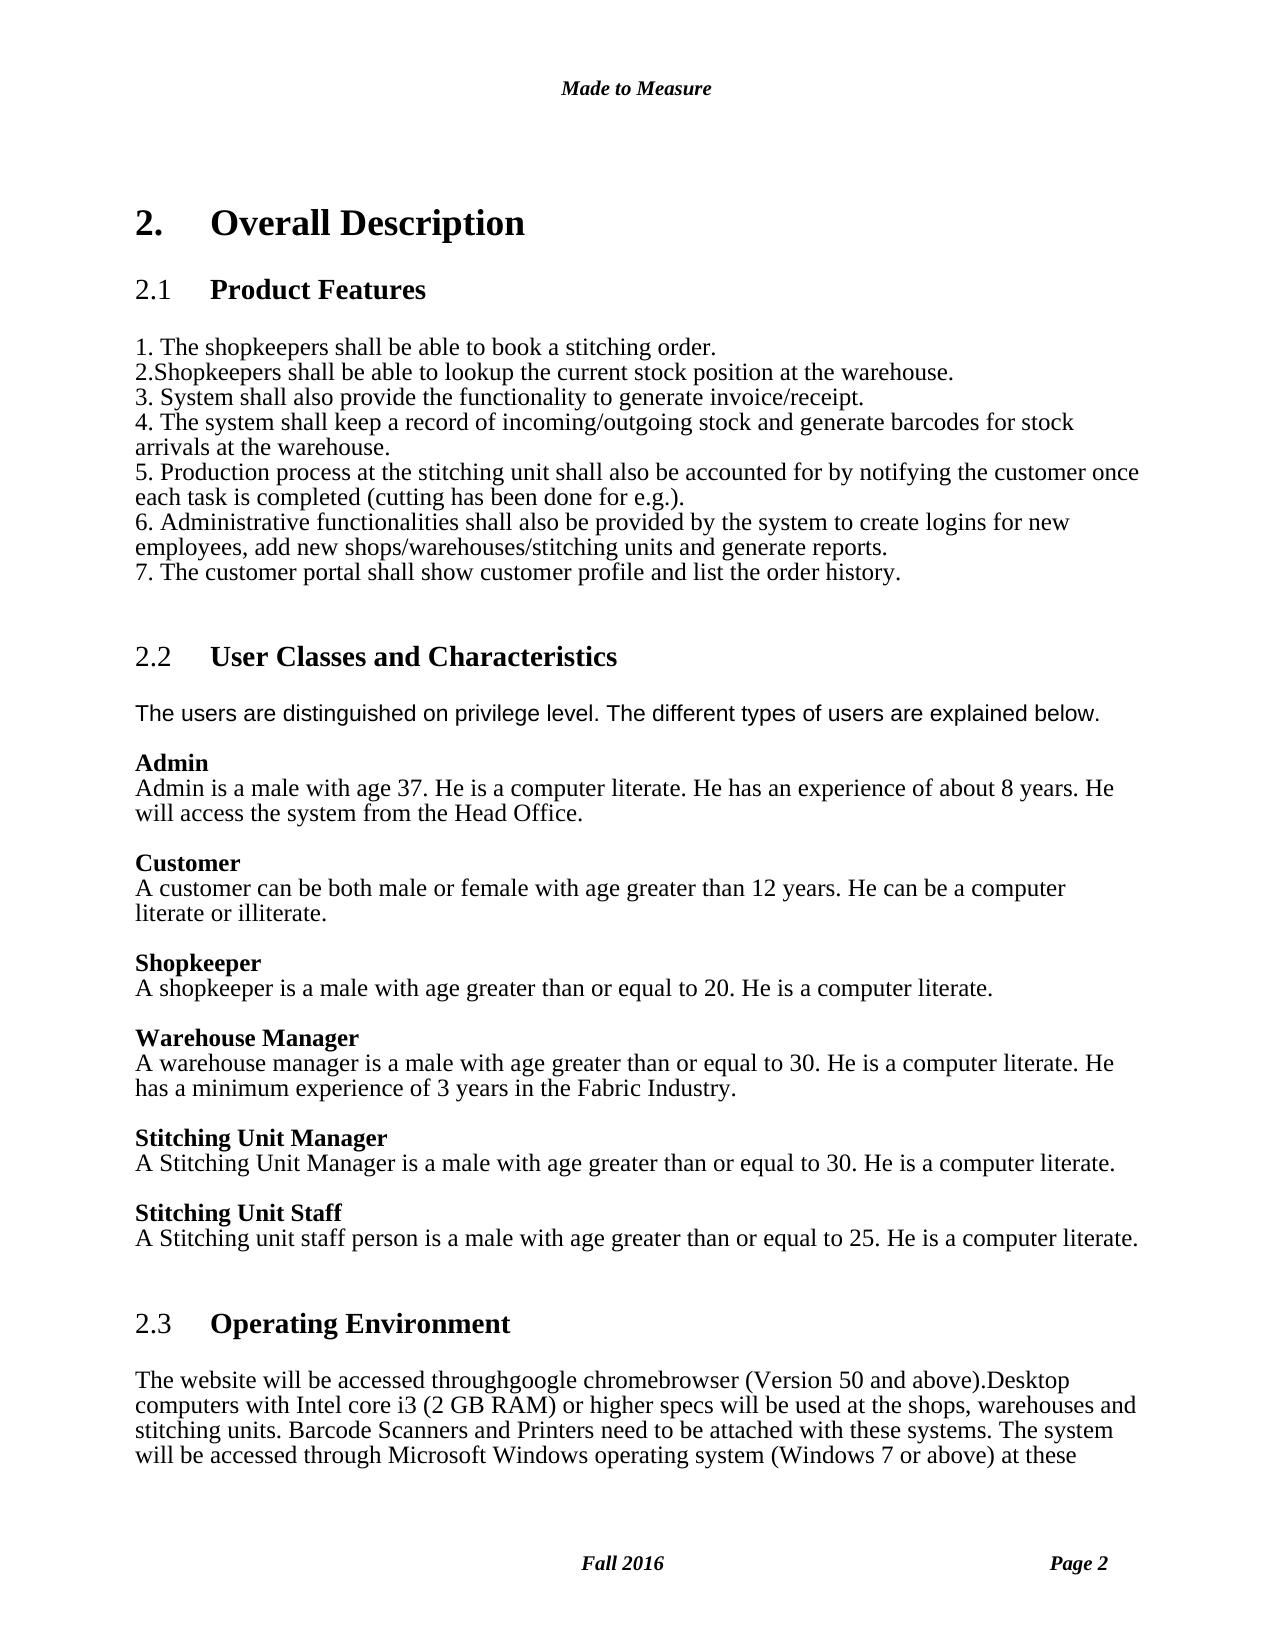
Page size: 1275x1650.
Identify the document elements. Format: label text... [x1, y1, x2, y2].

subtitle Operating Environment [135, 1306, 1140, 1339]
text 6. Administrative functionalities shall also be provided by the system to create logins for new employees, add new shops/warehouses/stitching units and generate reports. [135, 510, 1140, 560]
text A shopkeeper is a male with age greater than or equal to 20. He is a computer literate. [135, 977, 1140, 1002]
text 7. The customer portal shall show customer profile and list the order history. [135, 560, 1140, 585]
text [135, 1369, 1140, 1469]
text A warehouse manager is a male with age greater than or equal to 30. He is a computer literate. He has a minimum experience of 3 years in the Fabric Industry. [135, 1052, 1140, 1102]
text Admin [135, 752, 1140, 777]
text 2.Shopkeepers shall be able to lookup the current stock position at the warehouse. [135, 360, 1140, 385]
text A customer can be both male or female with age greater than 12 years. He can be a computer literate or illiterate. [135, 877, 1140, 927]
subtitle Product Features [135, 272, 1140, 306]
text Stitching Unit Staff [135, 1202, 1140, 1227]
text A Stitching unit staff person is a male with age greater than or equal to 25. He is a computer literate. [135, 1227, 1140, 1252]
text 1. The shopkeepers shall be able to book a stitching order. [135, 335, 1140, 360]
text Shopkeeper [135, 952, 1140, 977]
text A Stitching Unit Manager is a male with age greater than or equal to 30. He is a computer literate. [135, 1152, 1140, 1177]
text The users are distinguished on privilege level. The different types of users are explained below. [135, 702, 1140, 727]
text 5. Production process at the stitching unit shall also be accounted for by notifying the customer once each task is completed (cutting has been done for e.g.). [135, 460, 1140, 510]
subtitle Overall Description [135, 200, 1140, 243]
text Admin is a male with age 37. He is a computer literate. He has an experience of about 8 years. He will access the system from the Head Office. [135, 777, 1140, 827]
text Customer [135, 852, 1140, 877]
text 3. System shall also provide the functionality to generate invoice/receipt. [135, 385, 1140, 410]
text Stitching Unit Manager [135, 1127, 1140, 1152]
text Warehouse Manager [135, 1027, 1140, 1052]
text 4. The system shall keep a record of incoming/outgoing stock and generate barcodes for stock arrivals at the warehouse. [135, 410, 1140, 460]
subtitle User Classes and Characteristics [135, 639, 1140, 673]
